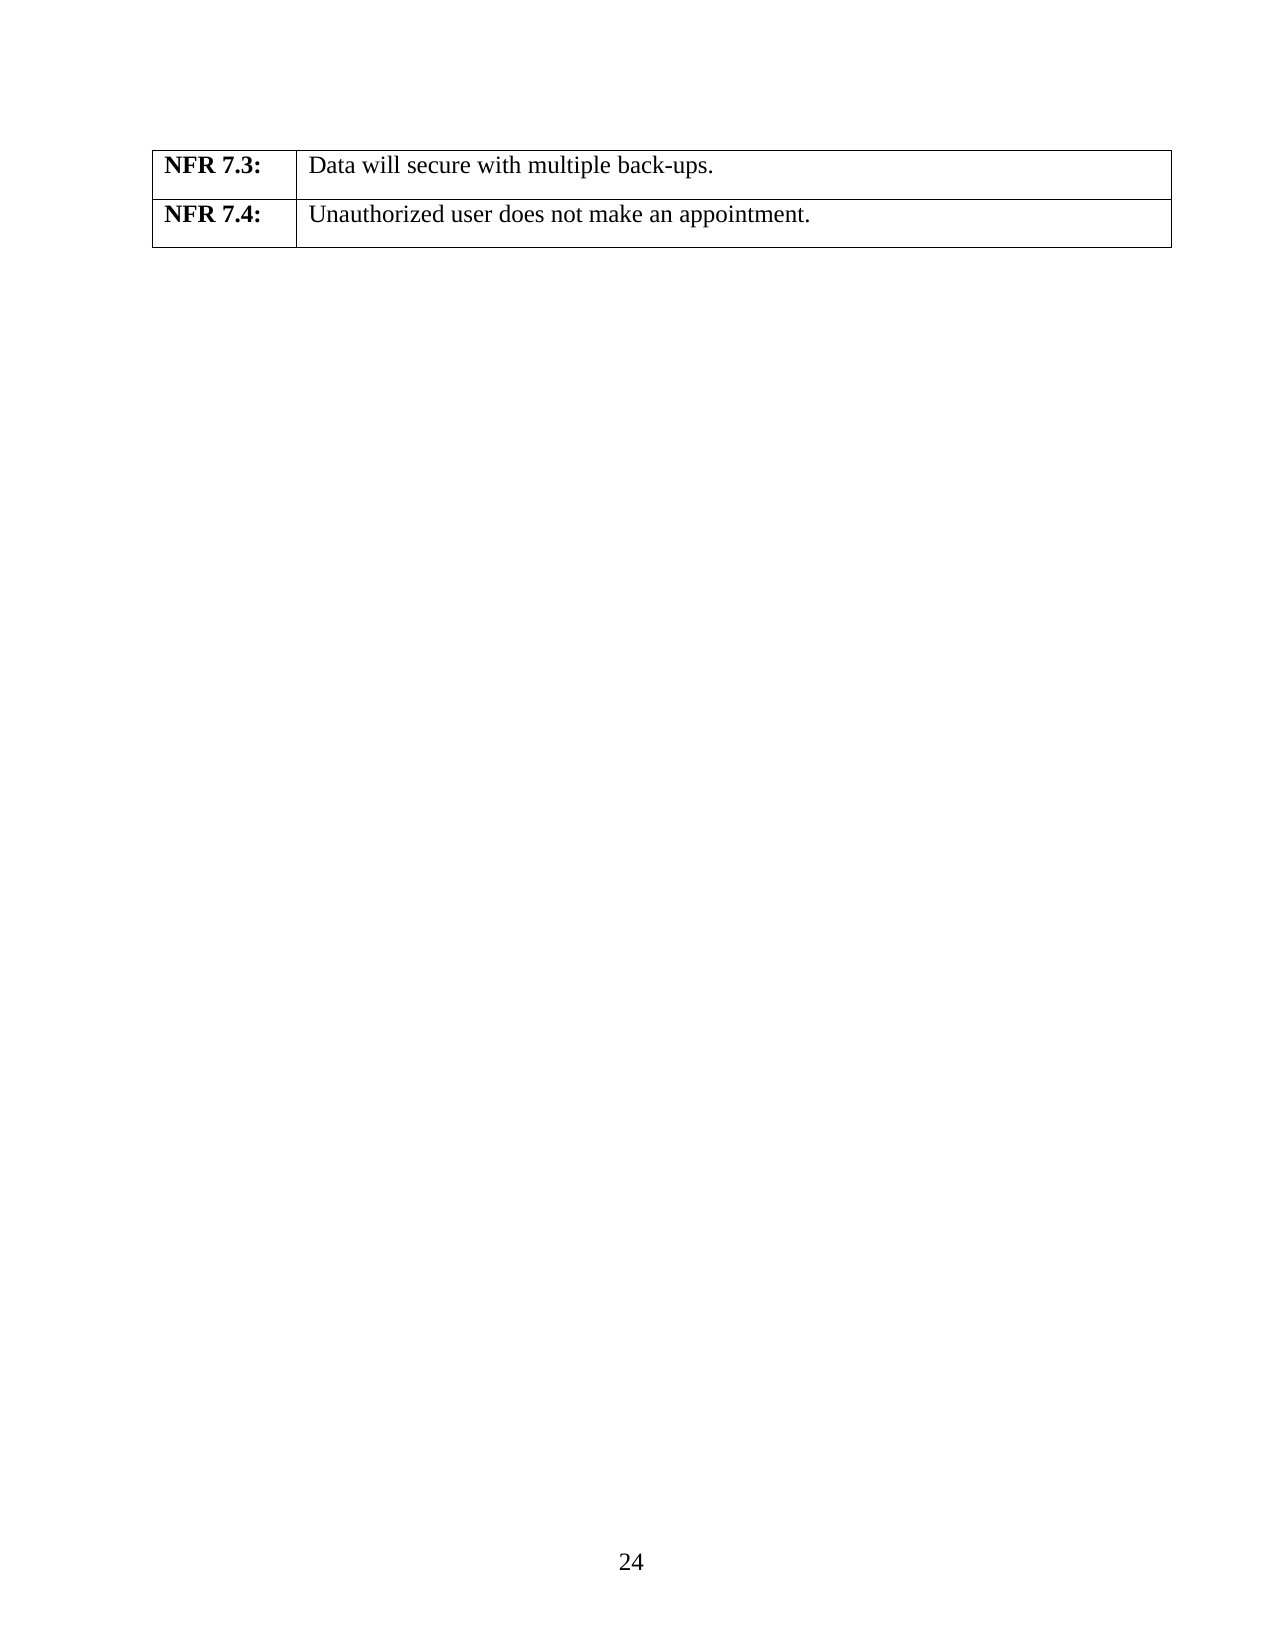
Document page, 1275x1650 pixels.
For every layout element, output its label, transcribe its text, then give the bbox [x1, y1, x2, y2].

table_cell Data will secure with multiple back-ups. [297, 151, 1171, 199]
table_cell NFR 7.4: [153, 200, 296, 247]
table_cell Unauthorized user does not make an appointment. [297, 200, 1171, 247]
table_cell NFR 7.3: [153, 151, 296, 199]
